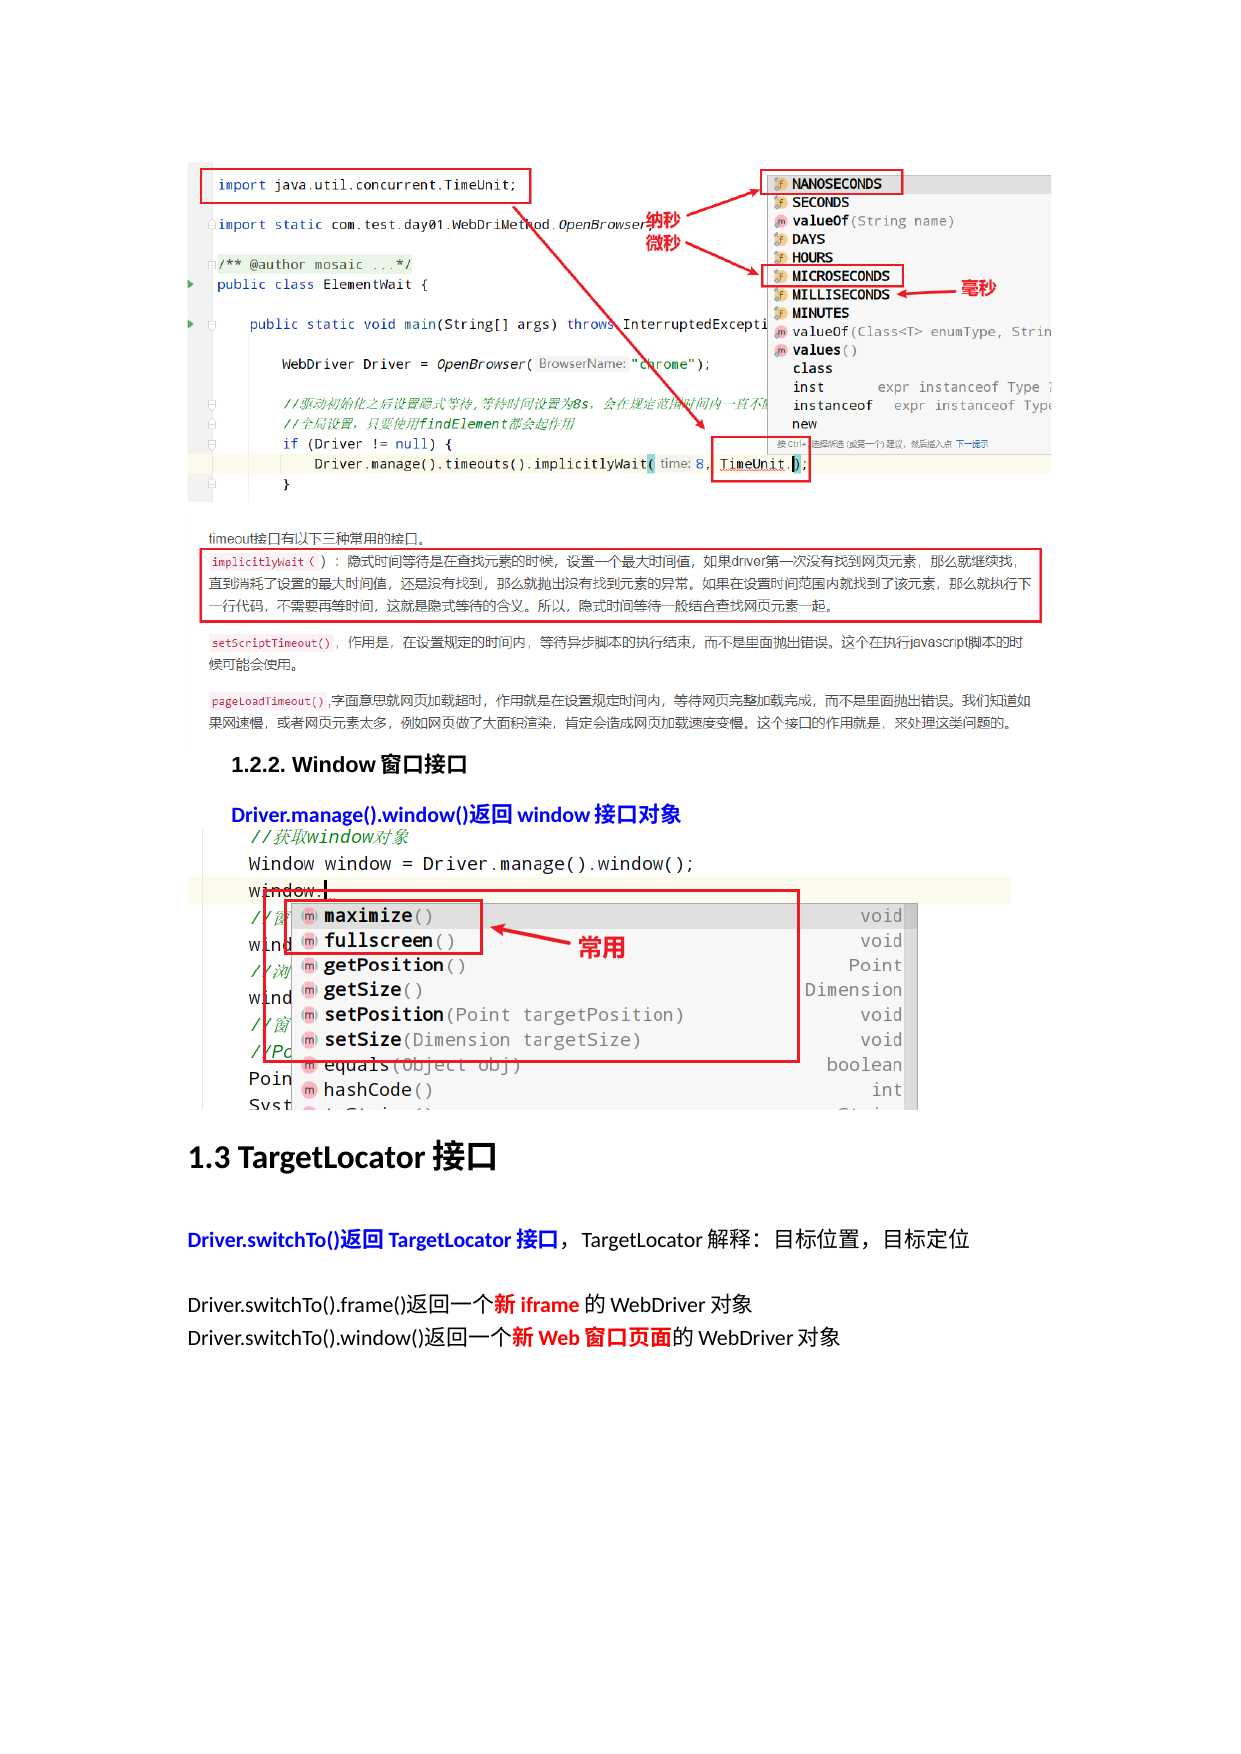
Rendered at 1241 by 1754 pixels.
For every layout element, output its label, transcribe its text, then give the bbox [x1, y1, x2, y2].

picture [187, 829, 1012, 1110]
picture [187, 519, 1052, 747]
text Driver.switchTo().window()返回一个新Web窗口页面的WebDriver对象 [187, 1319, 1053, 1352]
text Driver.switchTo().frame()返回一个新iframe的WebDriver对象 [187, 1287, 1053, 1319]
subtitle 1.2.2. Window窗口接口 [187, 747, 1053, 779]
list Driver.manage().window()返回window接口对象 [187, 797, 1053, 829]
text Driver.switchTo()返回TargetLocator接口，TargetLocator解释：目标位置，目标定位 [187, 1222, 1053, 1254]
picture [187, 162, 1052, 502]
subtitle 1.3 TargetLocator接口 [187, 1122, 1053, 1187]
